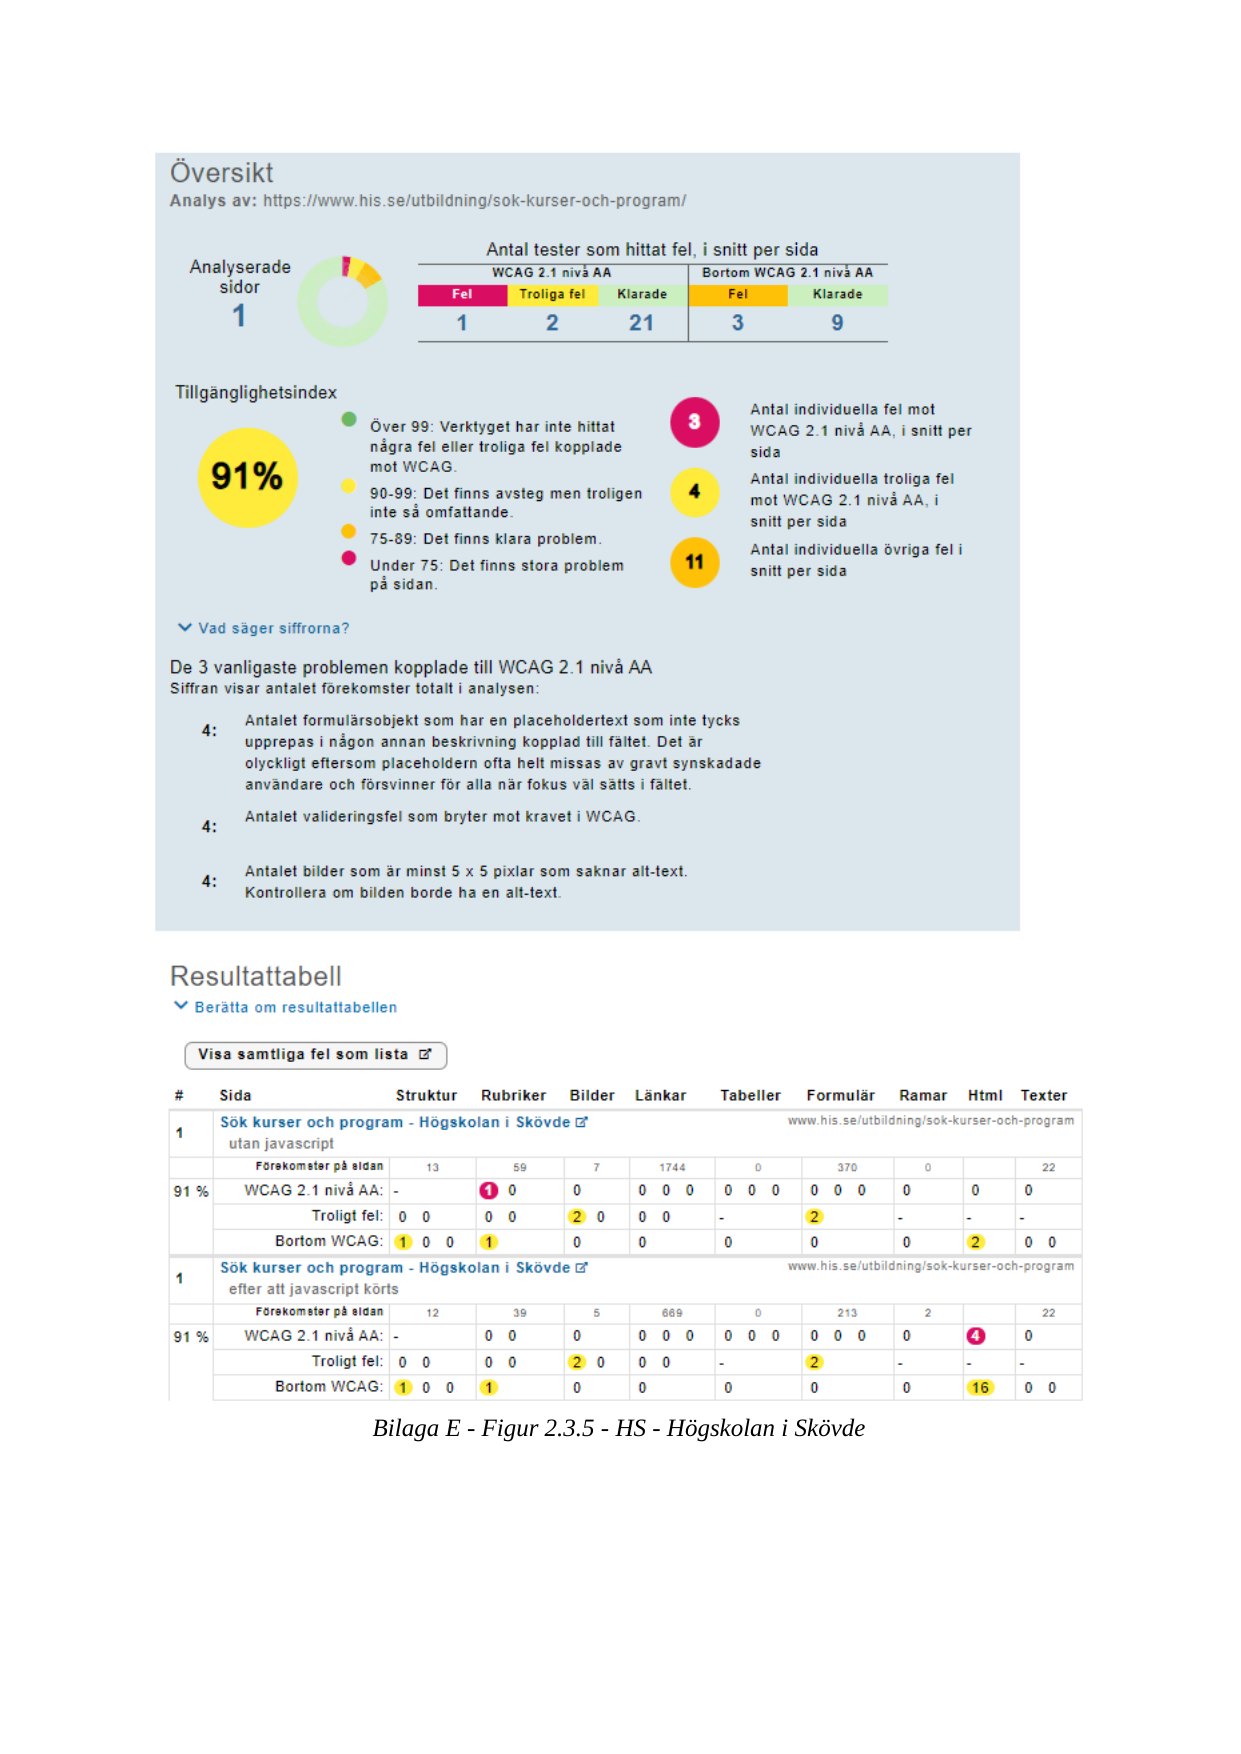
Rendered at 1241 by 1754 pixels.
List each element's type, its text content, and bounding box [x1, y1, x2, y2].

picture [150, 150, 1091, 1409]
text Bilaga E - Figur 2.3.5 - HS - Högskolan i Skövde [150, 1413, 1090, 1441]
